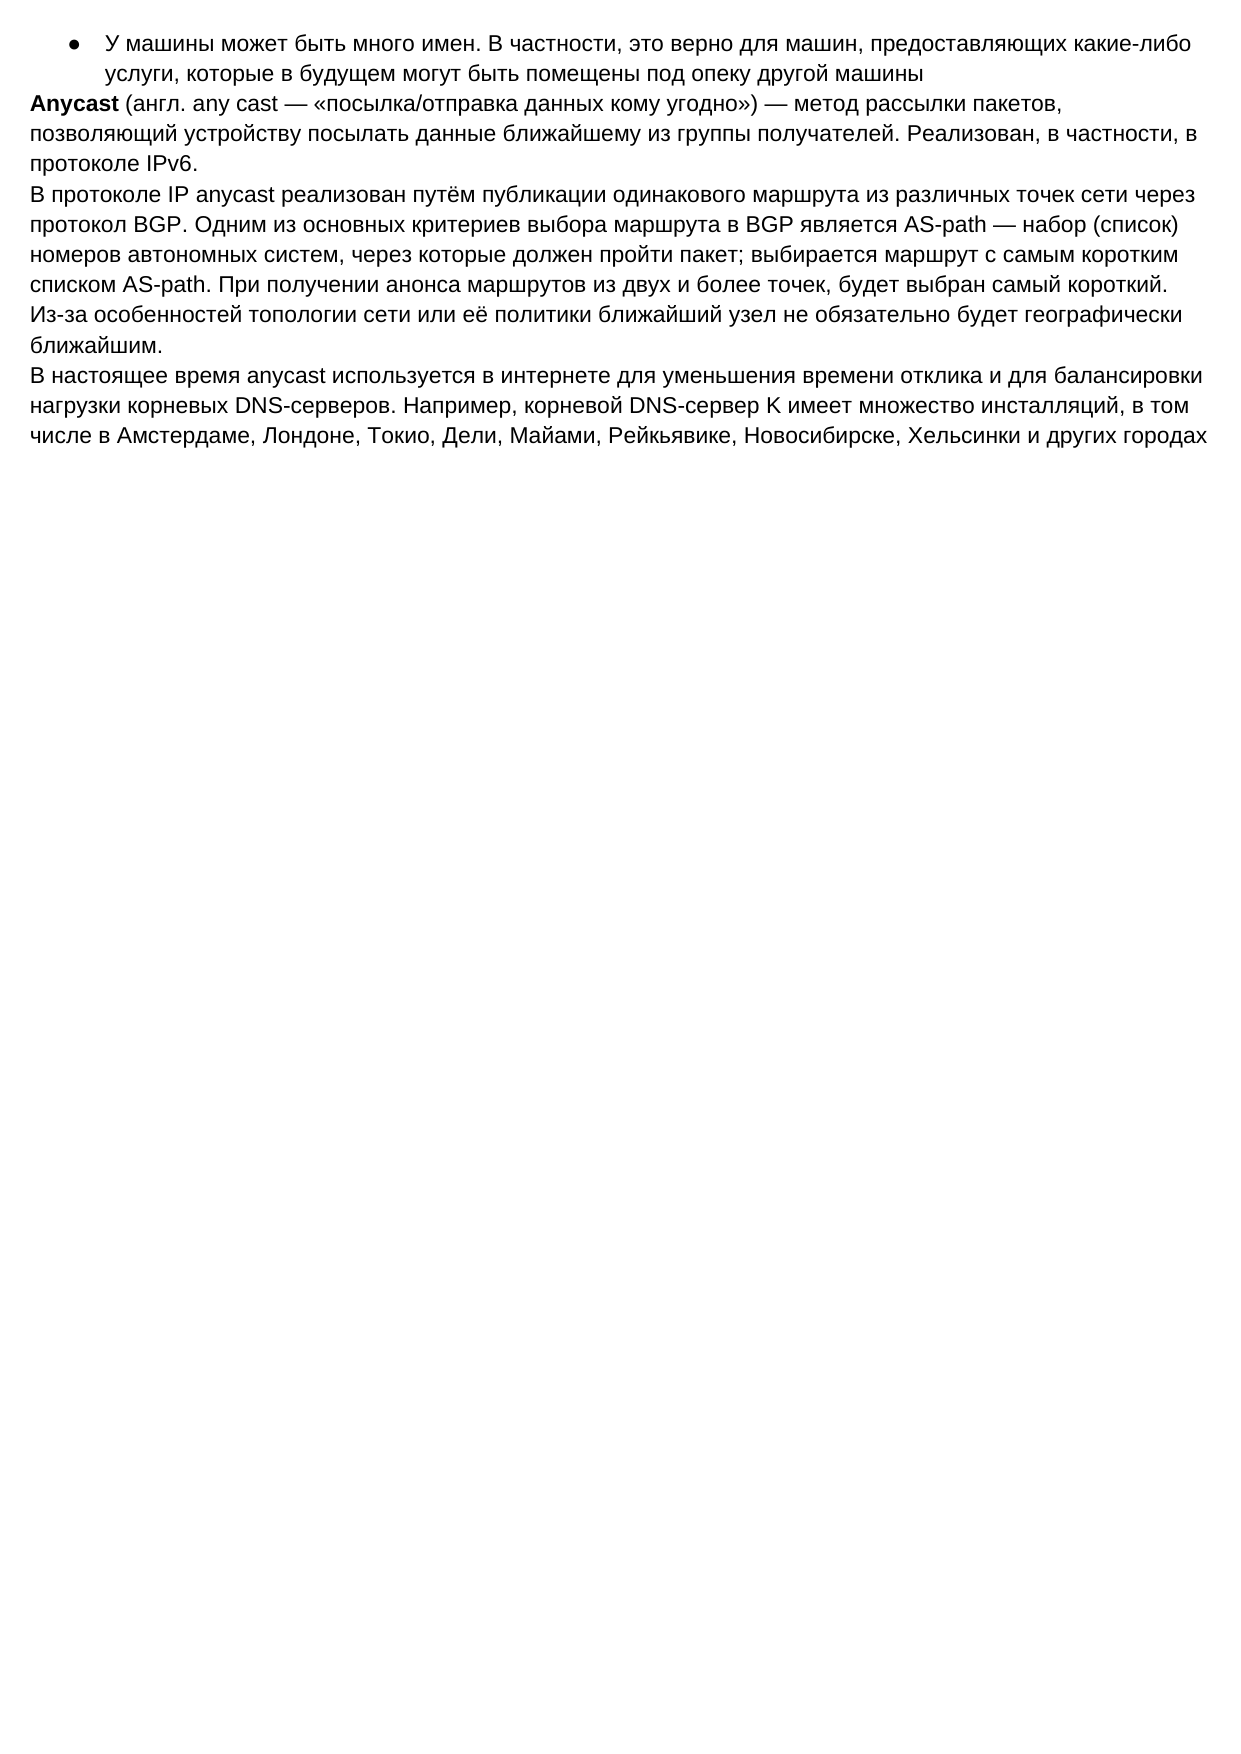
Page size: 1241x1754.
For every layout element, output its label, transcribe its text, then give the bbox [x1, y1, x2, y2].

text В настоящее время anycast используется в интернете для уменьшения времени отклика и для балансировки нагрузки корневых DNS-серверов. Например, корневой DNS-сервер K имеет множество инсталляций, в том числе в Амстердаме, Лондоне, Токио, Дели, Майами, Рейкьявике, Новосибирске, Хельсинки и других городах [29, 362, 1211, 448]
text Anycast (англ. any cast — «посылка/отправка данных кому угодно») — метод рассылки пакетов, позволяющий устройству посылать данные ближайшему из группы получателей. Реализован, в частности, в протоколе IPv6. [29, 90, 1211, 177]
list У машины может быть много имен. В частности, это верно для машин, предоставляющих какие-либо услуги, которые в будущем могут быть помещены под опеку другой машины [67, 29, 1211, 86]
text Из-за особенностей топологии сети или её политики ближайший узел не обязательно будет географически ближайшим. [29, 301, 1211, 358]
text В протоколе IP anycast реализован путём публикации одинакового маршрута из различных точек сети через протокол BGP. Одним из основных критериев выбора маршрута в BGP является AS-path — набор (список) номеров автономных систем, через которые должен пройти пакет; выбирается маршрут с самым коротким списком AS-path. При получении анонса маршрутов из двух и более точек, будет выбран самый короткий. [29, 181, 1211, 297]
